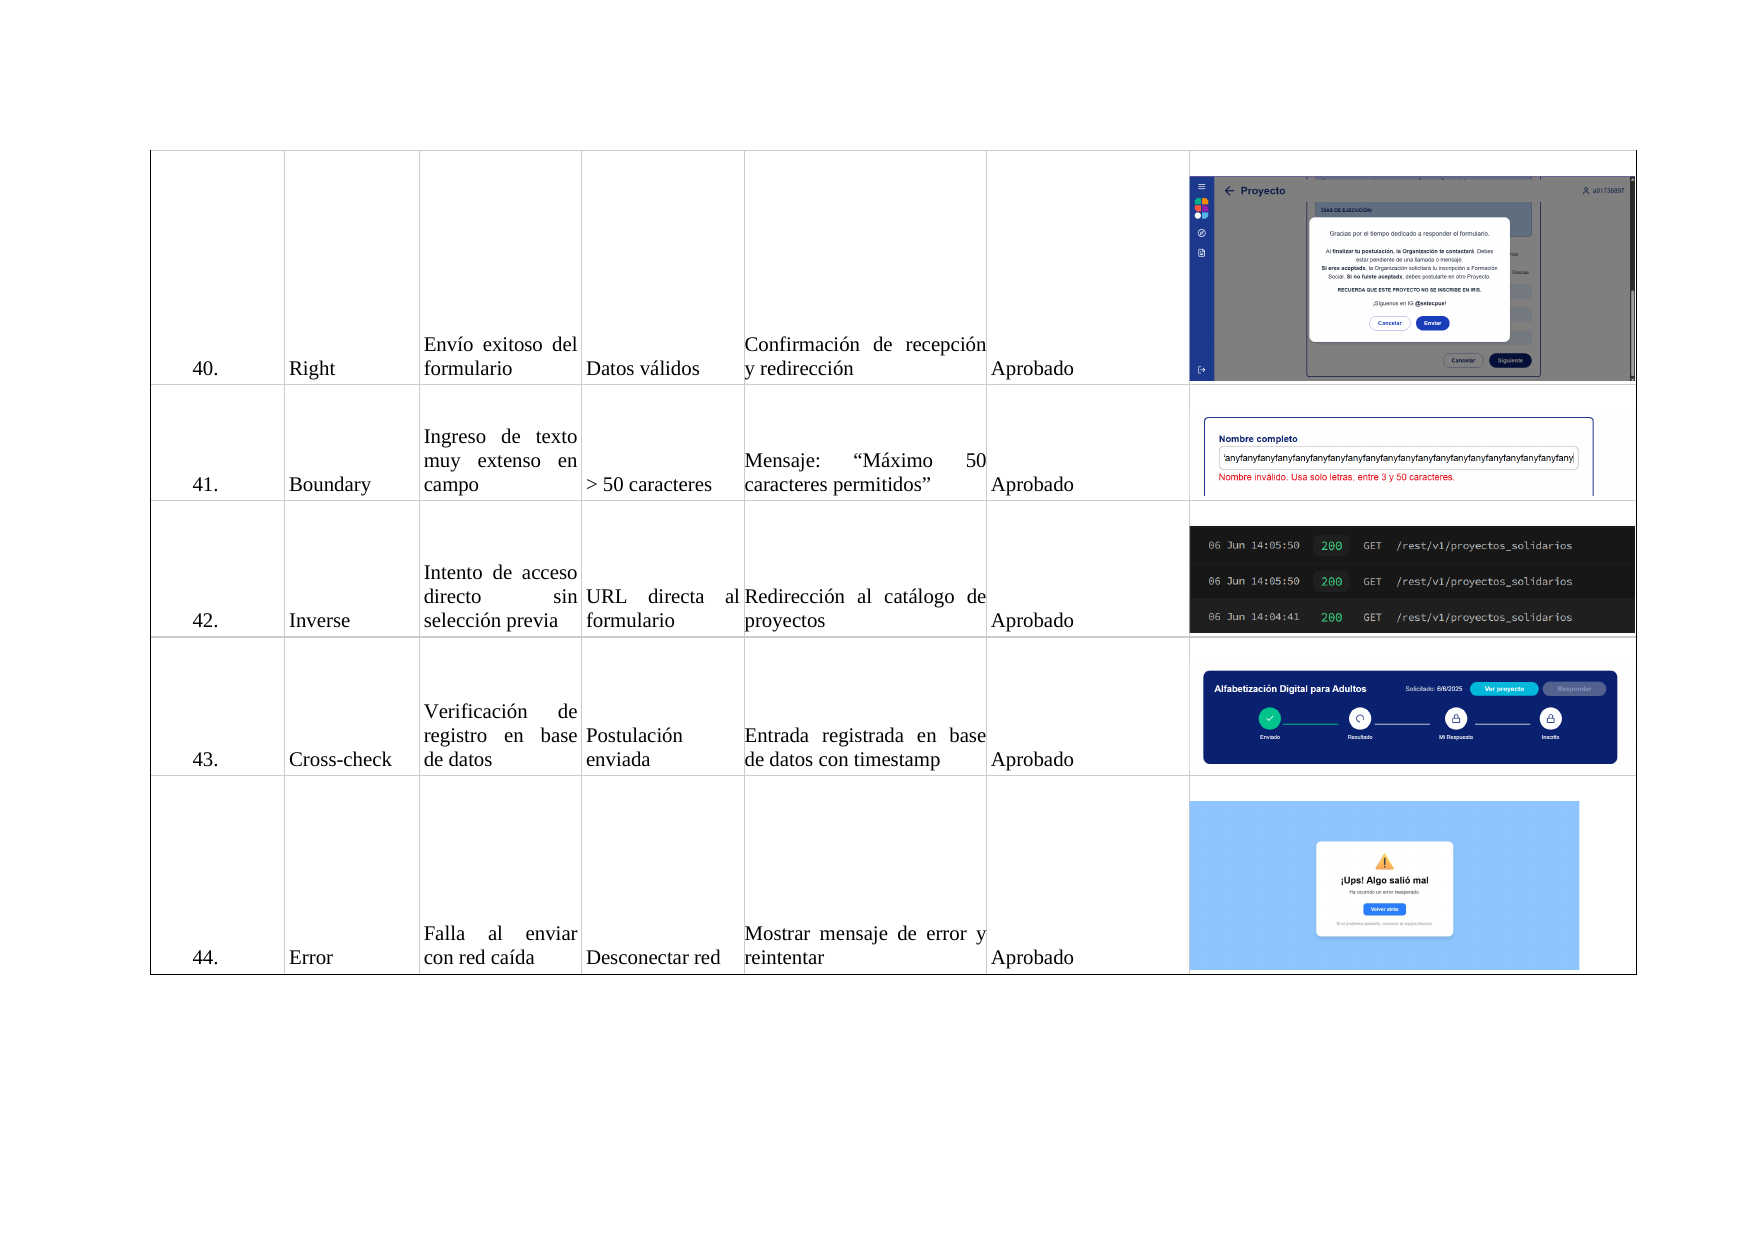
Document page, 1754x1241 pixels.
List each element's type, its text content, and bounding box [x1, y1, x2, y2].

picture [1189, 410, 1635, 496]
picture [1189, 662, 1635, 771]
picture [1189, 526, 1635, 633]
table_cell Intento de acceso directo sin selección previa [420, 501, 581, 636]
table_cell Aprobado [987, 385, 1189, 500]
table_cell Boundary [285, 385, 419, 500]
table_cell Envío exitoso del formulario [420, 151, 581, 384]
table_cell Confirmación de recepción y redirección [745, 151, 986, 384]
table_cell URL directa al formulario [582, 501, 744, 636]
table_cell [1190, 638, 1636, 775]
table_cell Entrada registrada en base de datos con timestamp [745, 638, 986, 775]
table_cell Aprobado [987, 501, 1189, 636]
table_cell Postulación enviada [582, 638, 744, 775]
table_cell [151, 638, 284, 775]
table_cell Aprobado [987, 776, 1189, 973]
table_cell Datos válidos [582, 151, 744, 384]
table_cell [1190, 776, 1636, 973]
table_cell Error [285, 776, 419, 973]
table_cell Desconectar red [582, 776, 744, 973]
table_cell [151, 151, 284, 384]
table_cell Aprobado [987, 638, 1189, 775]
picture [1189, 801, 1580, 970]
table_cell [1190, 501, 1636, 636]
table_cell Redirección al catálogo de proyectos [745, 501, 986, 636]
table_cell [151, 385, 284, 500]
table_cell Cross-check [285, 638, 419, 775]
picture [1189, 176, 1635, 381]
table_cell Aprobado [987, 151, 1189, 384]
table_cell Verificación de registro en base de datos [420, 638, 581, 775]
table_cell [1190, 385, 1636, 500]
table_cell Falla al enviar con red caída [420, 776, 581, 973]
table_cell Mensaje: “Máximo 50 caracteres permitidos” [745, 385, 986, 500]
table_cell Inverse [285, 501, 419, 636]
table_cell Mostrar mensaje de error y reintentar [745, 776, 986, 973]
table_cell > 50 caracteres [582, 385, 744, 500]
table_cell [151, 776, 284, 973]
table_cell [1190, 151, 1636, 384]
table_cell [151, 501, 284, 636]
table_cell Ingreso de texto muy extenso en campo [420, 385, 581, 500]
table_cell Right [285, 151, 419, 384]
